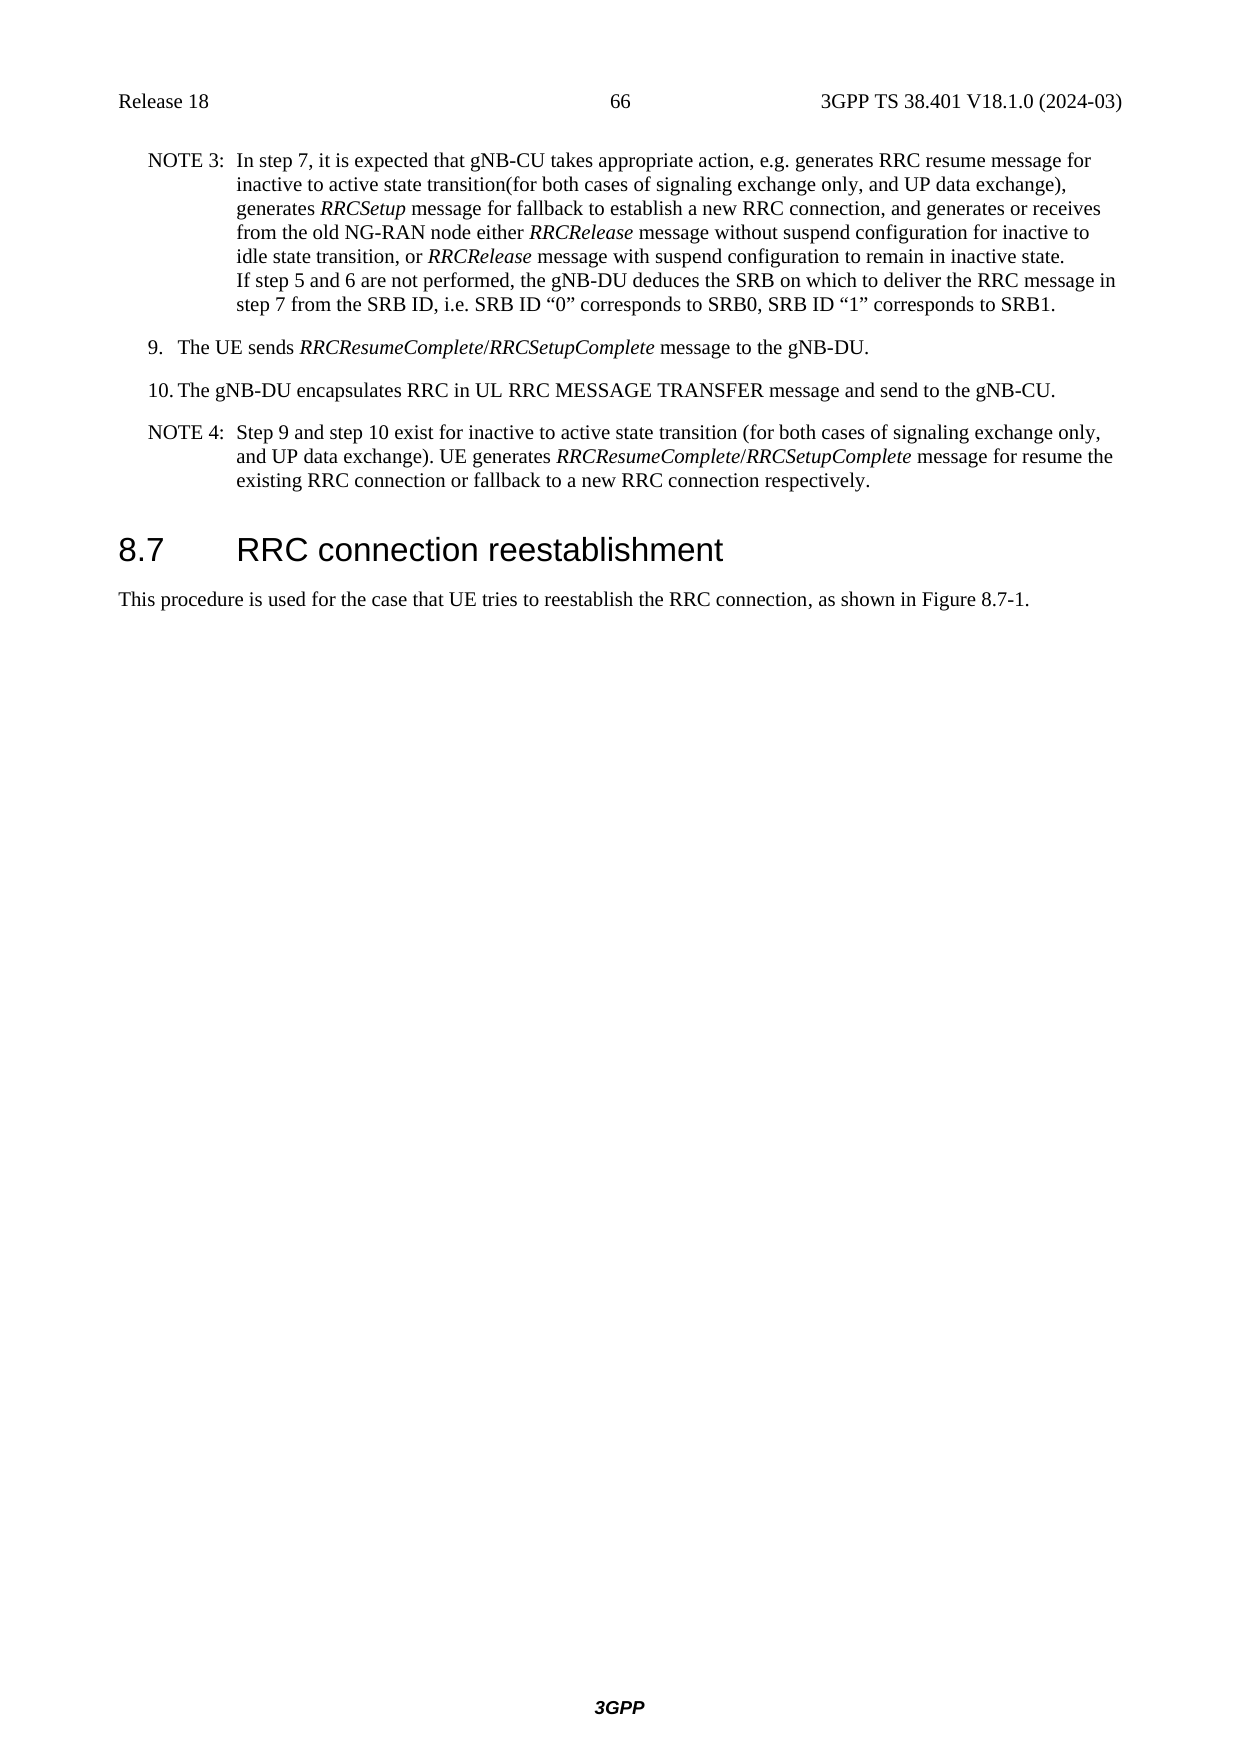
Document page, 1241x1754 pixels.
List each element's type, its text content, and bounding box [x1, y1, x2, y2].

text 10. The gNB-DU encapsulates RRC in UL RRC MESSAGE TRANSFER message and send to the gNB-CU. [148, 377, 1122, 402]
text NOTE 3: In step 7, it is expected that gNB-CU takes appropriate action, e.g. generates RRC resume message for inactive to active state transition(for both cases of signaling exchange only, and UP data exchange), generates RRCSetup message for fallback to establish a new RRC connection, and generates or receives from the old NG-RAN node either RRCRelease message without suspend configuration for inactive to idle state transition, or RRCRelease message with suspend configuration to remain in inactive state. If step 5 and 6 are not performed, the gNB-DU deduces the SRB on which to deliver the RRC message in step 7 from the SRB ID, i.e. SRB ID “0” corresponds to SRB0, SRB ID “1” corresponds to SRB1. [148, 147, 1122, 316]
subtitle 8.7 RRC connection reestablishment [118, 530, 1122, 568]
text NOTE 4: Step 9 and step 10 exist for inactive to active state transition (for both cases of signaling exchange only, and UP data exchange). UE generates RRCResumeComplete/RRCSetupComplete message for resume the existing RRC connection or fallback to a new RRC connection respectively. [148, 420, 1122, 492]
text This procedure is used for the case that UE tries to reestablish the RRC connection, as shown in Figure 8.7-1. [118, 587, 1122, 611]
text 9. The UE sends RRCResumeComplete/RRCSetupComplete message to the gNB-DU. [148, 335, 1122, 359]
